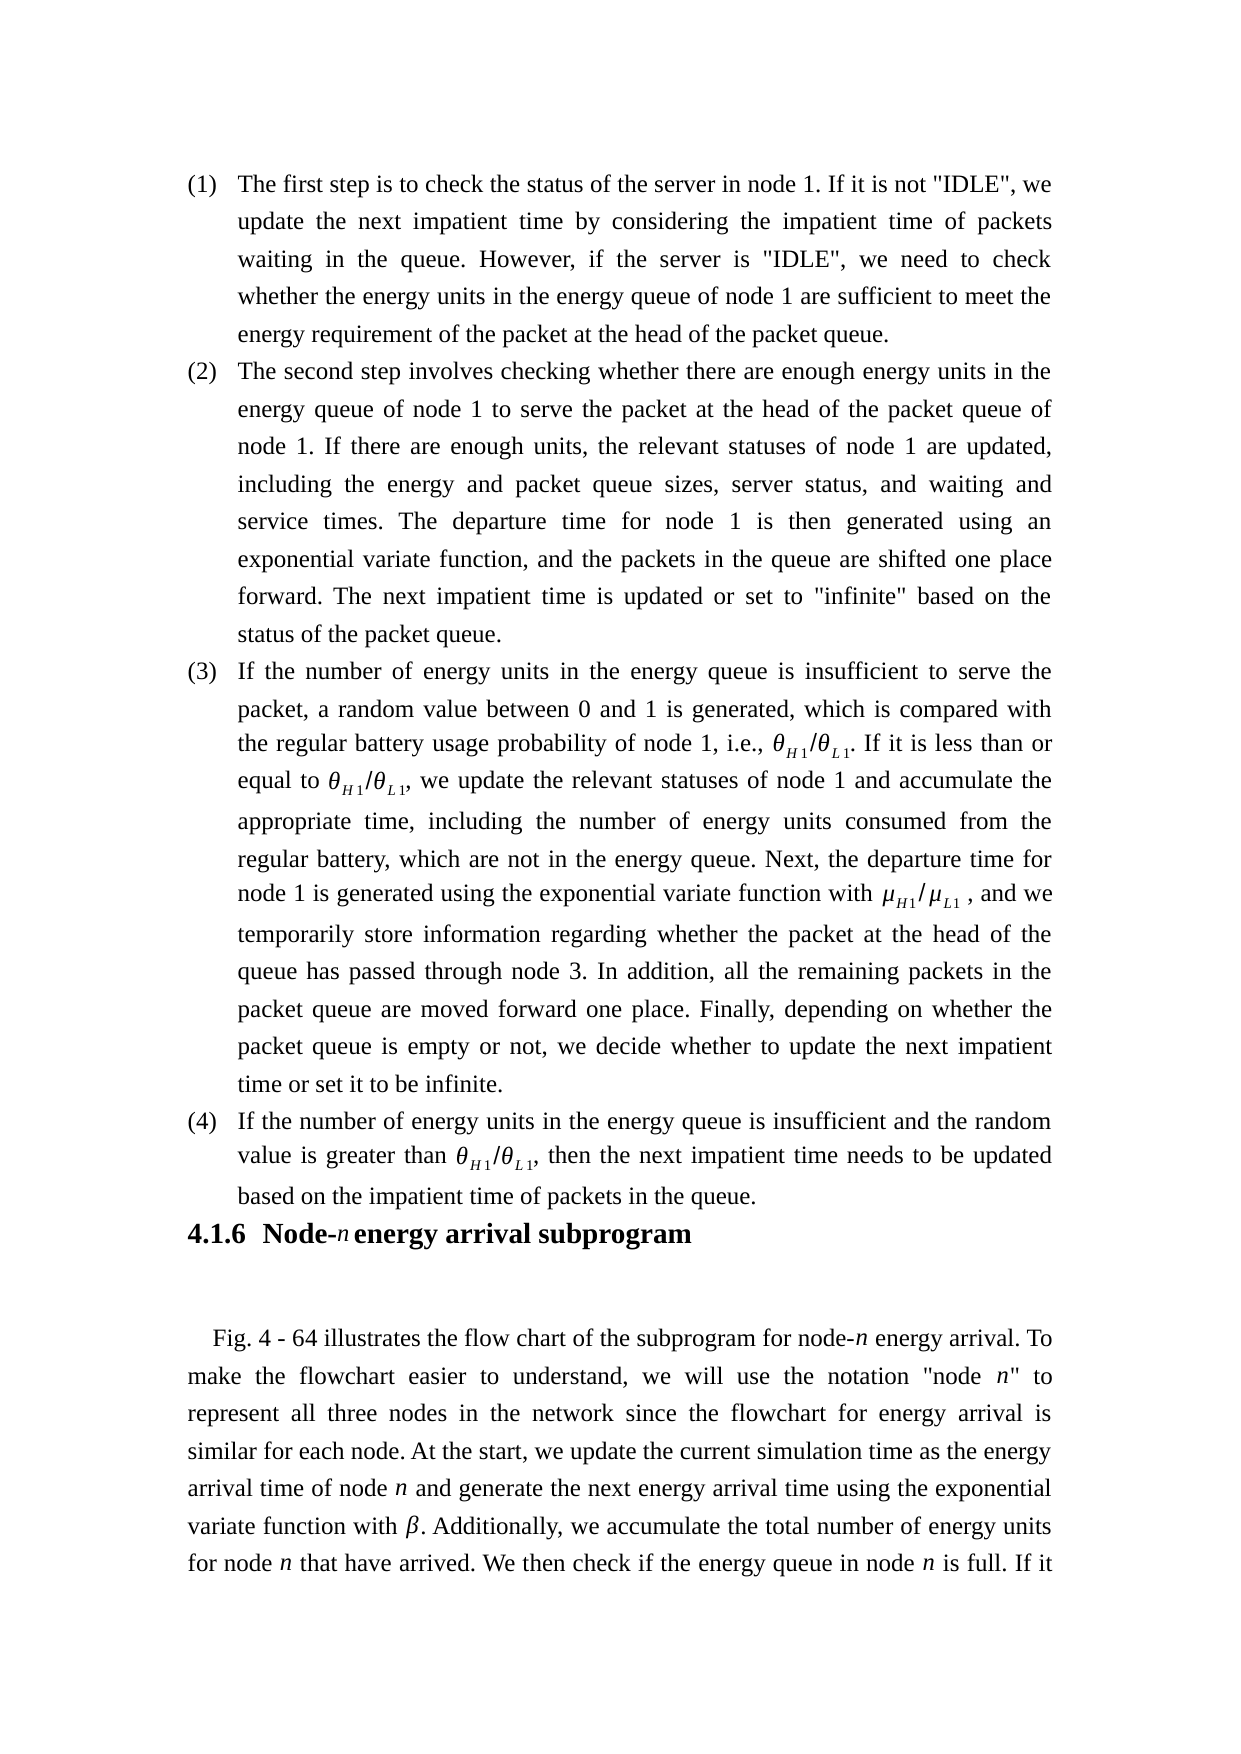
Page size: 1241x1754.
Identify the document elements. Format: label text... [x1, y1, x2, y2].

list The second step involves checking whether there are enough energy units in the energy queue of node 1 to serve the packet at the head of the packet queue of node 1. If there are enough units, the relevant statuses of node 1 are updated, including the energy and packet queue sizes, server status, and waiting and service times. The departure time for node 1 is then generated using an exponential variate function, and the packets in the queue are shifted one place forward. The next impatient time is updated or set to "infinite" based on the status of the packet queue. [187, 352, 1053, 652]
subtitle Node- energy arrival subprogram [187, 1214, 1053, 1252]
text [187, 1319, 1053, 1582]
list If the number of energy units in the energy queue is insufficient and the random value is greater than , then the next impatient time needs to be updated based on the impatient time of packets in the queue. [187, 1102, 1053, 1214]
list The first step is to check the status of the server in node 1. If it is not "IDLE", we update the next impatient time by considering the impatient time of packets waiting in the queue. However, if the server is "IDLE", we need to check whether the energy units in the energy queue of node 1 are sufficient to meet the energy requirement of the packet at the head of the packet queue. [187, 164, 1053, 352]
list If the number of energy units in the energy queue is insufficient to serve the packet, a random value between 0 and 1 is generated, which is compared with the regular battery usage probability of node 1, i.e., . If it is less than or equal to , we update the relevant statuses of node 1 and accumulate the appropriate time, including the number of energy units consumed from the regular battery, which are not in the energy queue. Next, the departure time for node 1 is generated using the exponential variate function with , and we temporarily store information regarding whether the packet at the head of the queue has passed through node 3. In addition, all the remaining packets in the packet queue are moved forward one place. Finally, depending on whether the packet queue is empty or not, we decide whether to update the next impatient time or set it to be infinite. [187, 652, 1053, 1102]
